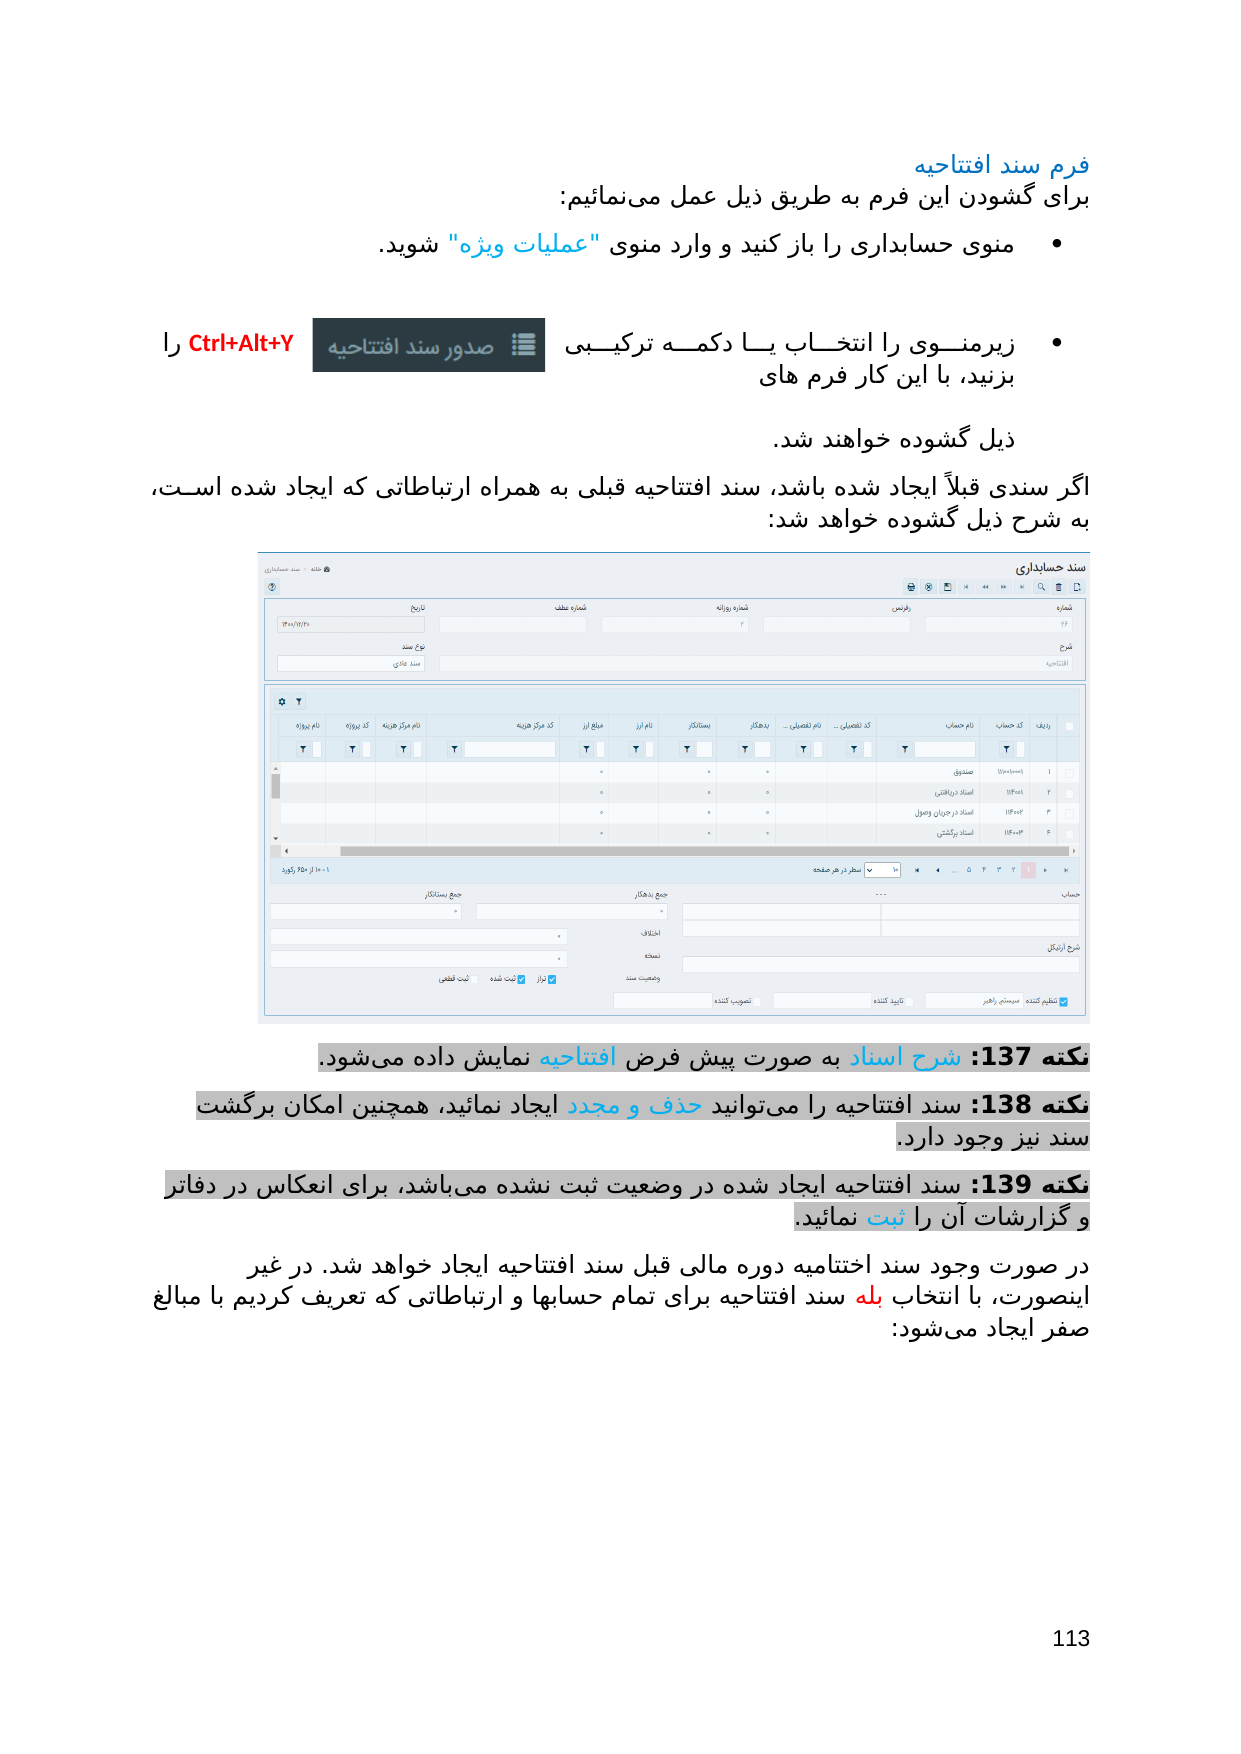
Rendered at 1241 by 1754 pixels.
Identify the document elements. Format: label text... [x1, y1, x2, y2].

text در صورت وجود سند اختتامیه دوره مالی قبل سند افتتاحیه ایجاد خواهد شد. در غیر اینصورت، با انتخاب بله سند افتتاحیه برای تمام حسابها و ارتباطاتی که تعریف کردیم با مبالغ صفر ایجاد می‌‌شود: [150, 1250, 1090, 1342]
list ذیل گشوده خواهند شد. [150, 424, 1015, 454]
text نکته 139: سند افتتاحیه ایجاد شده در وضعیت ثبت نشده می‌‌باشد، برای انعکاس در دفاتر و گزارشات آن را ثبت نمائید. [150, 1170, 1090, 1231]
picture [312, 318, 546, 372]
text نکته 137: شرح اسناد به صورت پیش فرض افتتاحیه نمایش داده می‌‌شود. [150, 1042, 1090, 1072]
list منوی حسابداری را باز کنید و وارد منوی "عملیات ویژه" شوید. [150, 229, 1053, 259]
text اگر سندی قبلاً ایجاد شده باشد، سند افتتاحیه قبلی به همراه ارتباطاتی که ایجاد شده است، به شرح ذیل گشوده خواهد شد: [150, 473, 1090, 533]
list زیرمنوی را انتخاب یا دکمه ترکیبی Ctrl+Alt+Y را بزنید، با این کار فرم‌‌ های [150, 327, 1053, 389]
text نکته 138: سند افتتاحیه را می‌‌توانید حذف و مجدد ایجاد نمائید، همچنین امکان برگشت سند نیز وجود دارد. [150, 1091, 1090, 1151]
subtitle فرم سند افتتاحیه [150, 150, 1090, 179]
picture [257, 552, 1091, 1024]
text برای گشودن این فرم به طریق ذیل عمل می‌‌نمائیم: [150, 181, 1090, 211]
